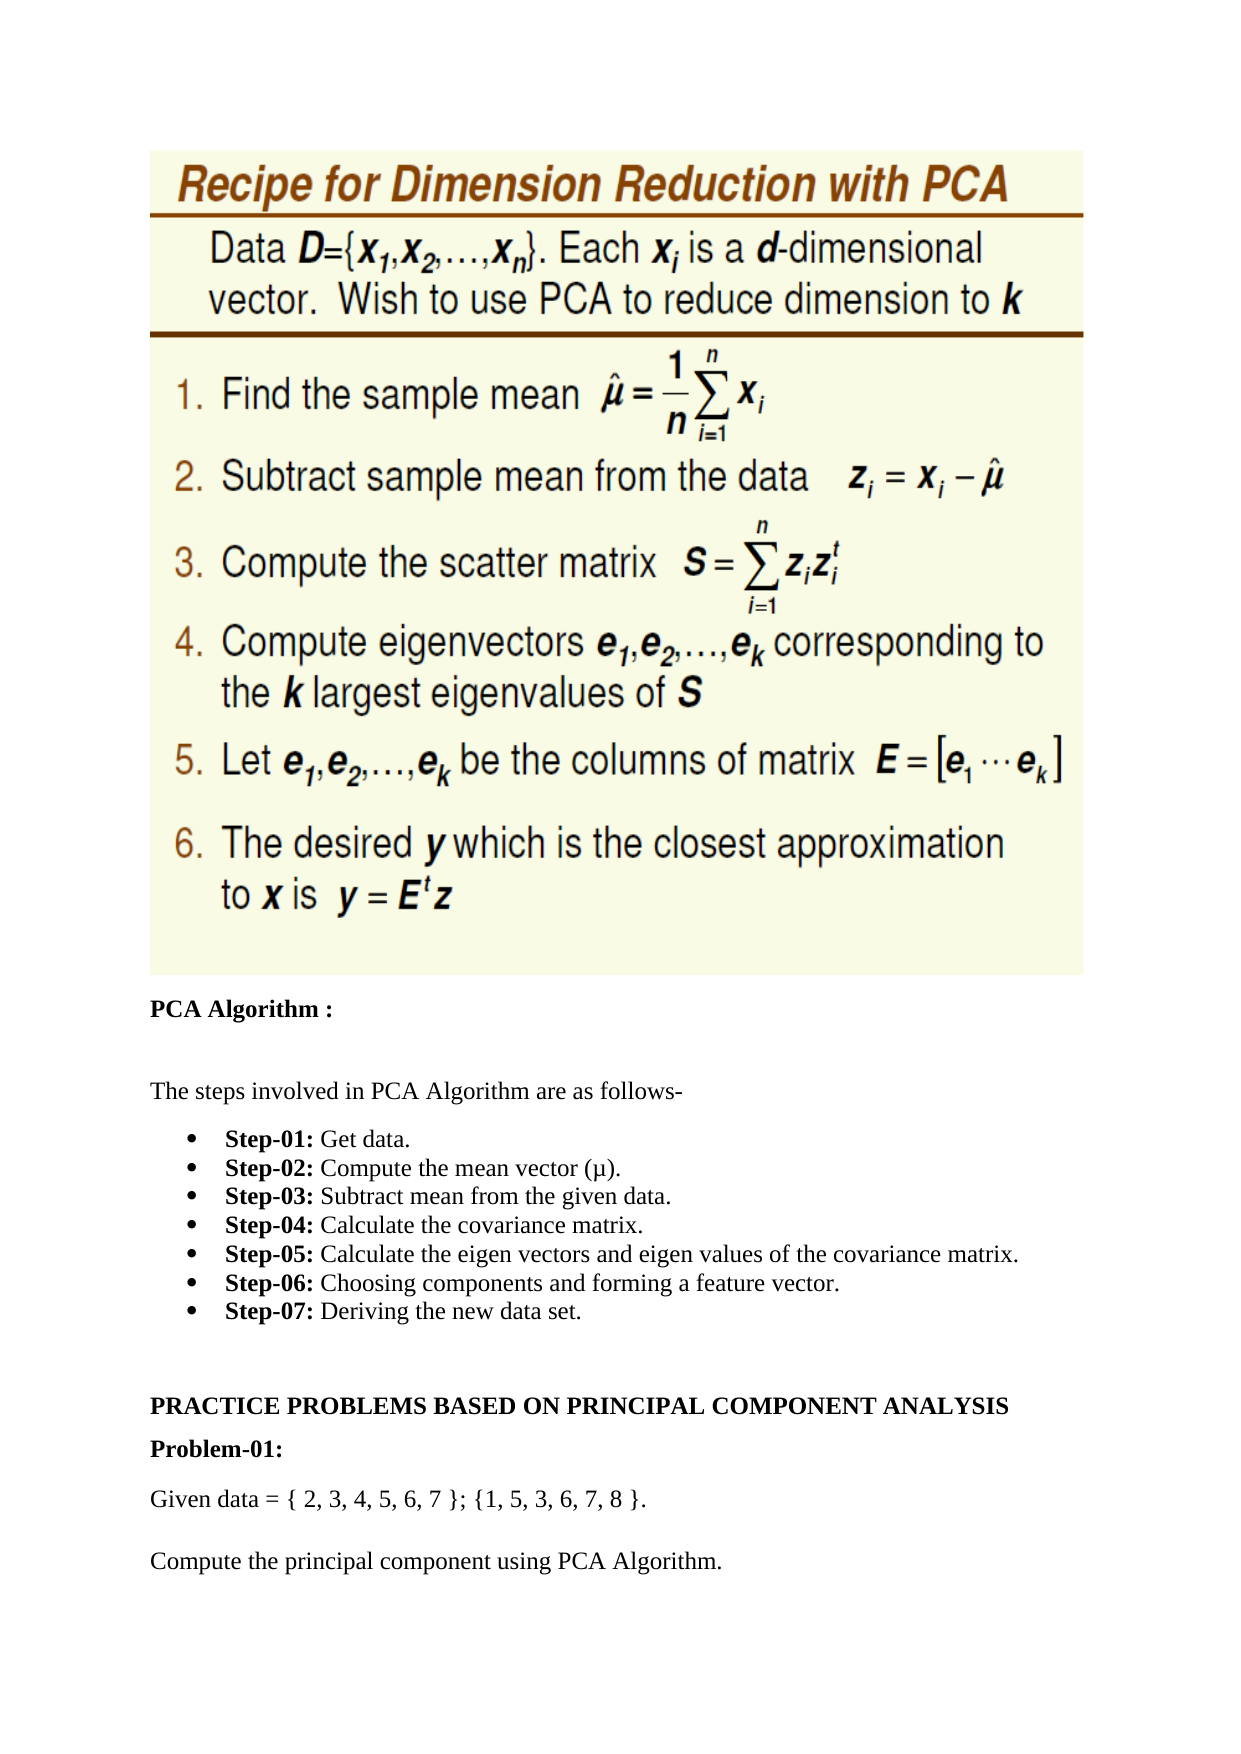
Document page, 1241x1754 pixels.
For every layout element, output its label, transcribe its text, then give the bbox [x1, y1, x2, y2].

subtitle PCA Algorithm : [150, 994, 1090, 1023]
list Step-03: Subtract mean from the given data. [187, 1181, 1090, 1210]
list Step-07: Deriving the new data set. [187, 1296, 1090, 1325]
list Step-02: Compute the mean vector (µ). [187, 1153, 1090, 1181]
subtitle Problem-01: [150, 1434, 1090, 1463]
list Step-01: Get data. [187, 1124, 1090, 1153]
text Given data = { 2, 3, 4, 5, 6, 7 }; {1, 5, 3, 6, 7, 8 }. [150, 1484, 1090, 1513]
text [150, 1546, 1090, 1574]
picture [150, 150, 1091, 975]
list Step-04: Calculate the covariance matrix. [187, 1210, 1090, 1239]
subtitle PRACTICE PROBLEMS BASED ON PRINCIPAL COMPONENT ANALYSIS [150, 1391, 1090, 1420]
list Step-06: Choosing components and forming a feature vector. [187, 1268, 1090, 1296]
list Step-05: Calculate the eigen vectors and eigen values of the covariance matrix. [187, 1239, 1090, 1268]
text The steps involved in PCA Algorithm are as follows- [150, 1076, 1090, 1105]
